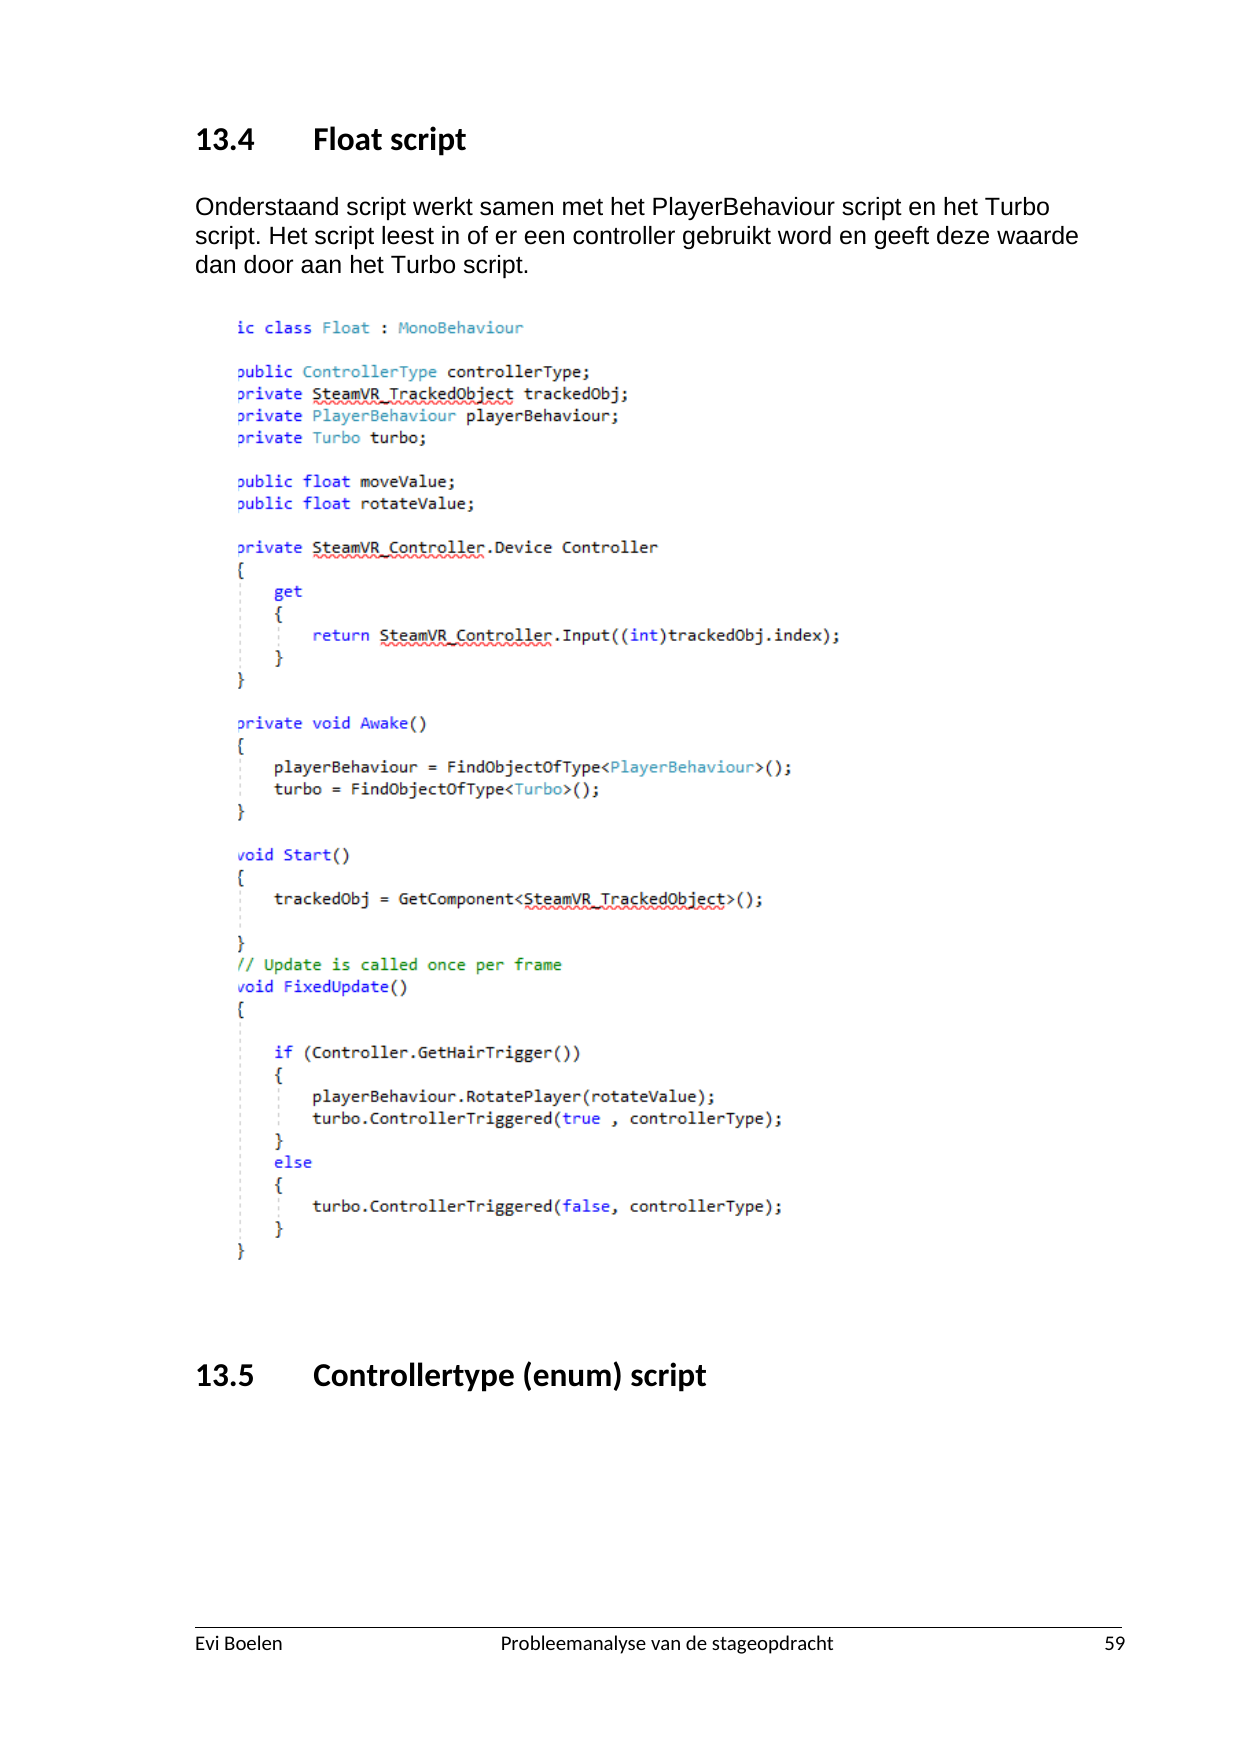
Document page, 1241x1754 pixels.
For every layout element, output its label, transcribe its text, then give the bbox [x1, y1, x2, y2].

subtitle Float script [195, 118, 1122, 159]
picture [238, 317, 845, 1292]
text Onderstaand script werkt samen met het PlayerBehaviour script en het Turbo script. Het script leest in of er een controller gebruikt word en geeft deze waarde dan door aan het Turbo script. [195, 192, 1122, 278]
subtitle Controllertype (enum) script [195, 1354, 1122, 1395]
